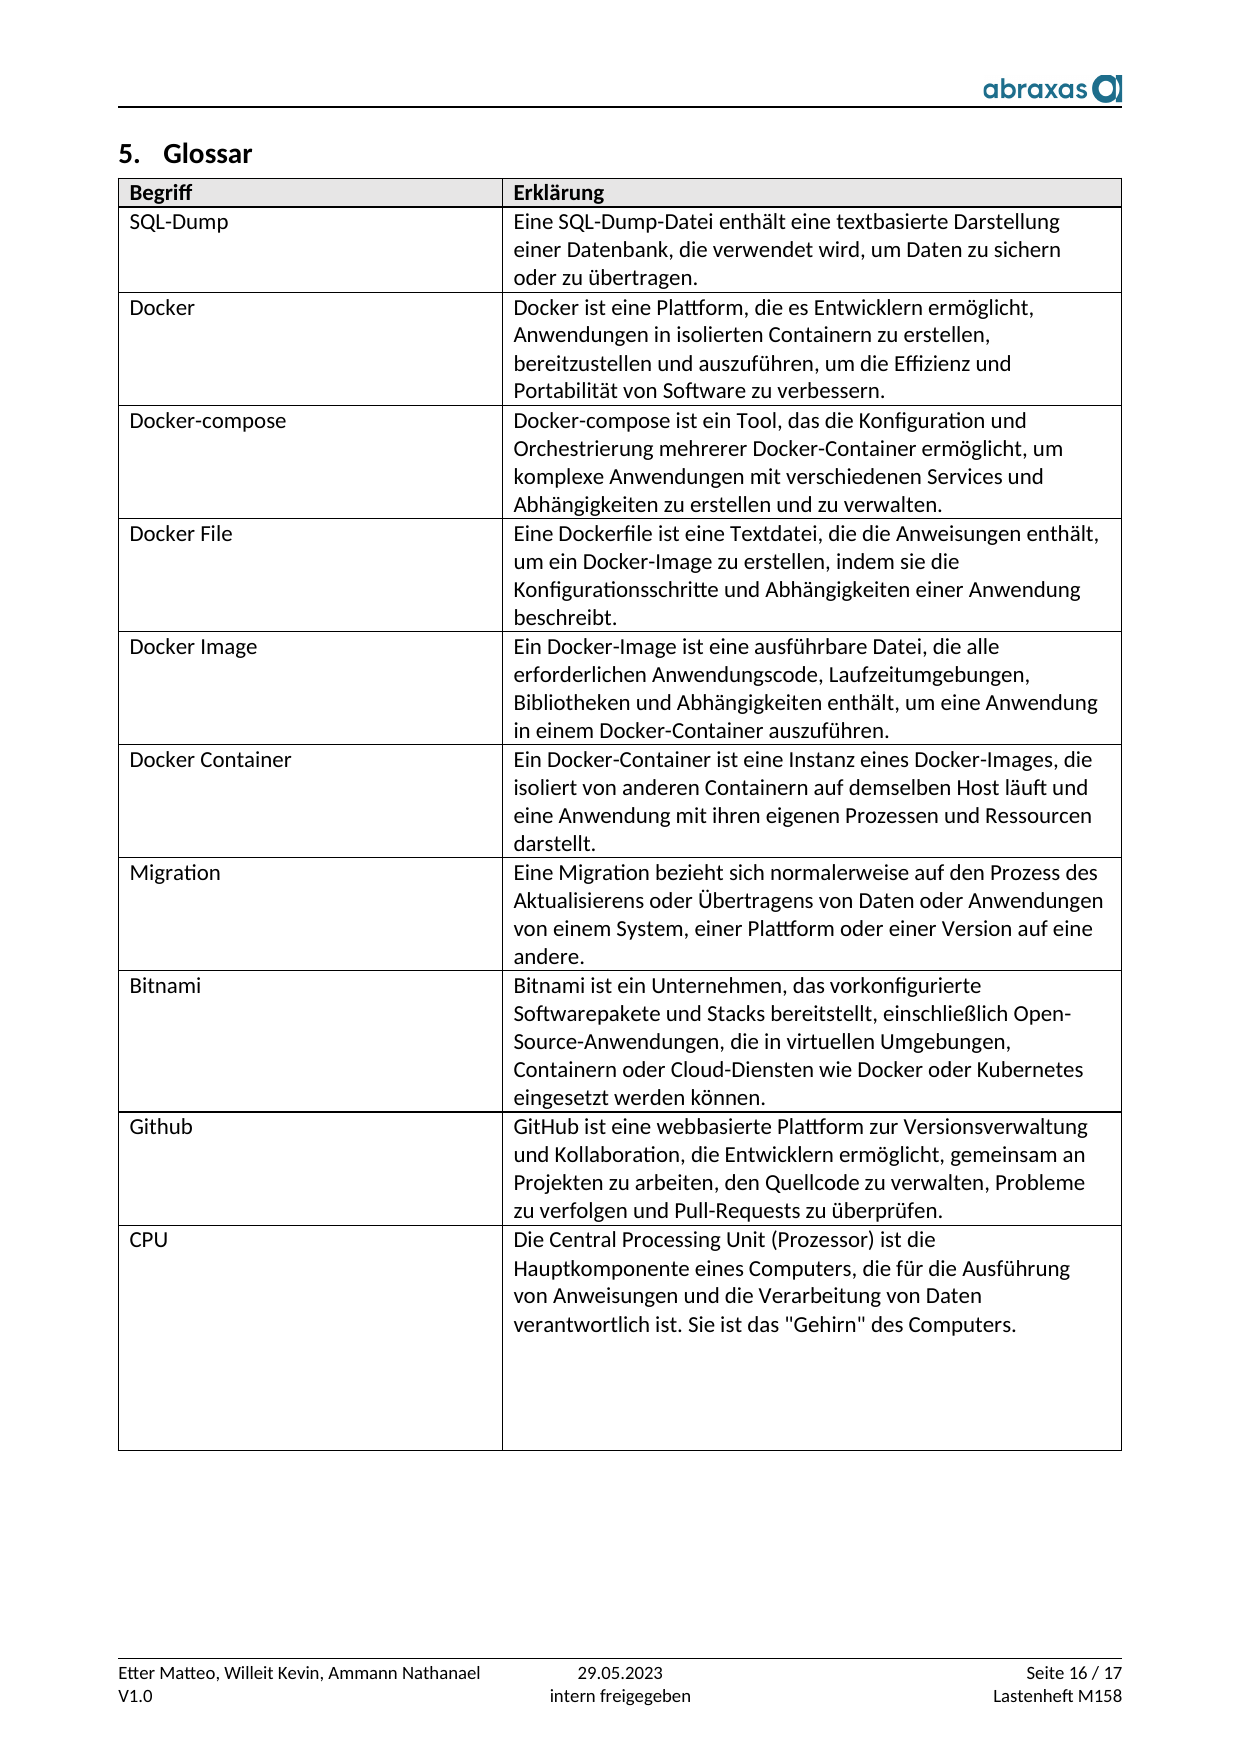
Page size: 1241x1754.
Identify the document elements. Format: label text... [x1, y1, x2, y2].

table_cell Docker File [119, 519, 502, 631]
table_cell Docker ist eine Plattform, die es Entwicklern ermöglicht, Anwendungen in isolierten Containern zu erstellen, bereitzustellen und auszuführen, um die Effizienz und Portabilität von Software zu verbessern. [503, 293, 1121, 405]
table_cell Docker Container [119, 745, 502, 857]
table_cell Github [119, 1113, 502, 1224]
table_cell Ein Docker-Container ist eine Instanz eines Docker-Images, die isoliert von anderen Containern auf demselben Host läuft und eine Anwendung mit ihren eigenen Prozessen und Ressourcen darstellt. [503, 745, 1121, 857]
table_cell Bitnami ist ein Unternehmen, das vorkonfigurierte Softwarepakete und Stacks bereitstellt, einschließlich Open-Source-Anwendungen, die in virtuellen Umgebungen, Containern oder Cloud-Diensten wie Docker oder Kubernetes eingesetzt werden können. [503, 971, 1121, 1111]
table_cell SQL-Dump [119, 208, 502, 292]
table_cell Docker-compose ist ein Tool, das die Konfiguration und Orchestrierung mehrerer Docker-Container ermöglicht, um komplexe Anwendungen mit verschiedenen Services und Abhängigkeiten zu erstellen und zu verwalten. [503, 406, 1121, 518]
table_cell Die Central Processing Unit (Prozessor) ist die Hauptkomponente eines Computers, die für die Ausführung von Anweisungen und die Verarbeitung von Daten verantwortlich ist. Sie ist das "Gehirn" des Computers. [503, 1226, 1121, 1450]
table_cell Docker Image [119, 632, 502, 744]
table_cell Bitnami [119, 971, 502, 1111]
table_cell Ein Docker-Image ist eine ausführbare Datei, die alle erforderlichen Anwendungscode, Laufzeitumgebungen, Bibliotheken und Abhängigkeiten enthält, um eine Anwendung in einem Docker-Container auszuführen. [503, 632, 1121, 744]
picture [983, 75, 1123, 103]
table_cell CPU [119, 1226, 502, 1450]
table_header Erklärung [503, 179, 1121, 206]
subtitle Glossar [118, 136, 1122, 171]
table_cell Docker-compose [119, 406, 502, 518]
table_cell Docker [119, 293, 502, 405]
table_cell Eine Migration bezieht sich normalerweise auf den Prozess des Aktualisierens oder Übertragens von Daten oder Anwendungen von einem System, einer Plattform oder einer Version auf eine andere. [503, 858, 1121, 970]
table_header Begriff [119, 179, 502, 206]
table_cell GitHub ist eine webbasierte Plattform zur Versionsverwaltung und Kollaboration, die Entwicklern ermöglicht, gemeinsam an Projekten zu arbeiten, den Quellcode zu verwalten, Probleme zu verfolgen und Pull-Requests zu überprüfen. [503, 1113, 1121, 1224]
table_cell Eine SQL-Dump-Datei enthält eine textbasierte Darstellung einer Datenbank, die verwendet wird, um Daten zu sichern oder zu übertragen. [503, 208, 1121, 292]
table_cell Eine Dockerfile ist eine Textdatei, die die Anweisungen enthält, um ein Docker-Image zu erstellen, indem sie die Konfigurationsschritte und Abhängigkeiten einer Anwendung beschreibt. [503, 519, 1121, 631]
table_cell Migration [119, 858, 502, 970]
